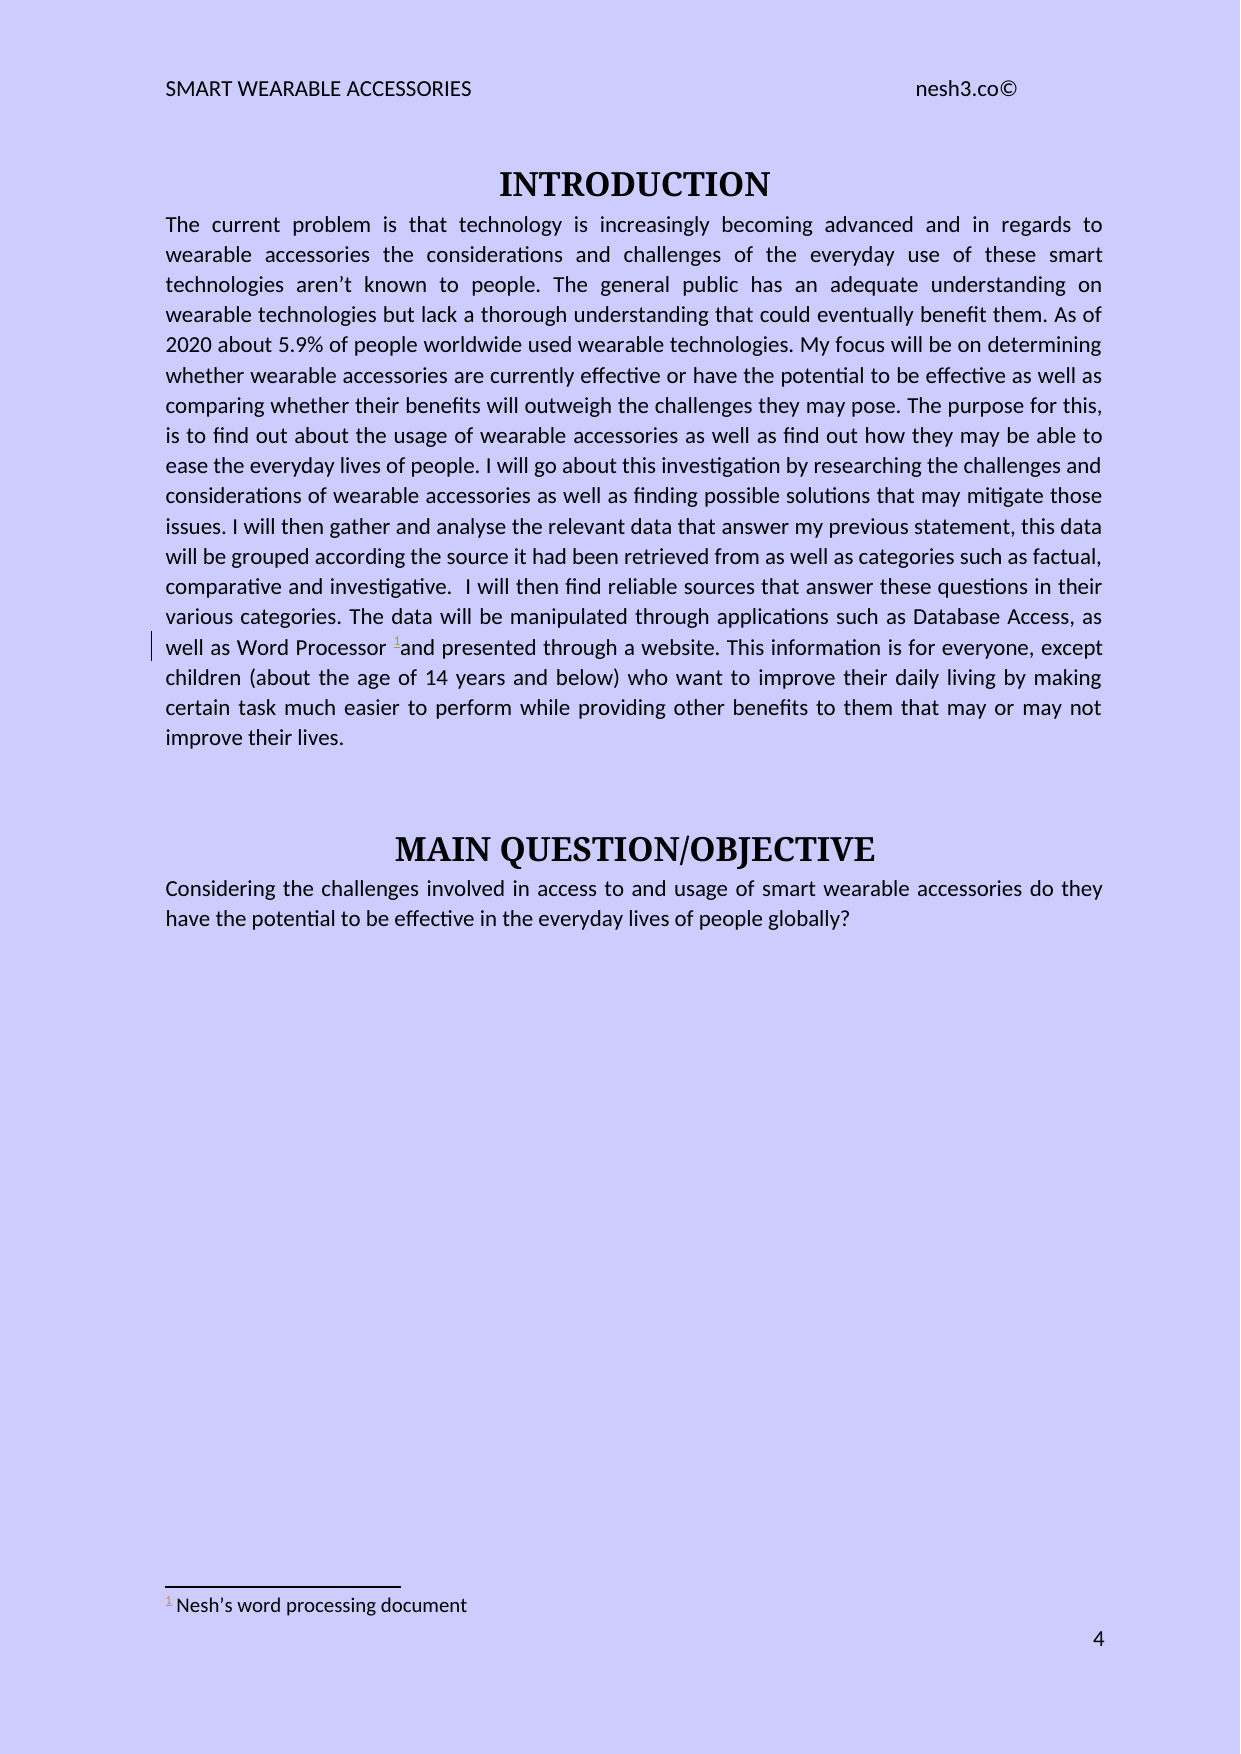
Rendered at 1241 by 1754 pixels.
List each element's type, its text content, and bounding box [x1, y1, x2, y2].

text The current problem is that technology is increasingly becoming advanced and in regards to wearable accessories the considerations and challenges of the everyday use of these smart technologies aren’t known to people. The general public has an adequate understanding on wearable technologies but lack a thorough understanding that could eventually benefit them. As of 2020 about 5.9% of people worldwide used wearable technologies. My focus will be on determining whether wearable accessories are currently effective or have the potential to be effective as well as comparing whether their benefits will outweigh the challenges they may pose. The purpose for this, is to find out about the usage of wearable accessories as well as find out how they may be able to ease the everyday lives of people. I will go about this investigation by researching the challenges and considerations of wearable accessories as well as finding possible solutions that may mitigate those issues. I will then gather and analyse the relevant data that answer my previous statement, this data will be grouped according the source it had been retrieved from as well as categories such as factual, comparative and investigative. I will then find reliable sources that answer these questions in their various categories. The data will be manipulated through applications such as Database Access, as well as Word Processor and presented through a website. This information is for everyone, except children (about the age of 14 years and below) who want to improve their daily living by making certain task much easier to perform while providing other benefits to them that may or may not improve their lives. [165, 210, 1104, 751]
text MAIN QUESTION/OBJECTIVE [165, 825, 1104, 871]
text INTRODUCTION [165, 161, 1104, 206]
text Considering the challenges involved in access to and usage of smart wearable accessories do they have the potential to be effective in the everyday lives of people globally? [165, 874, 1104, 933]
